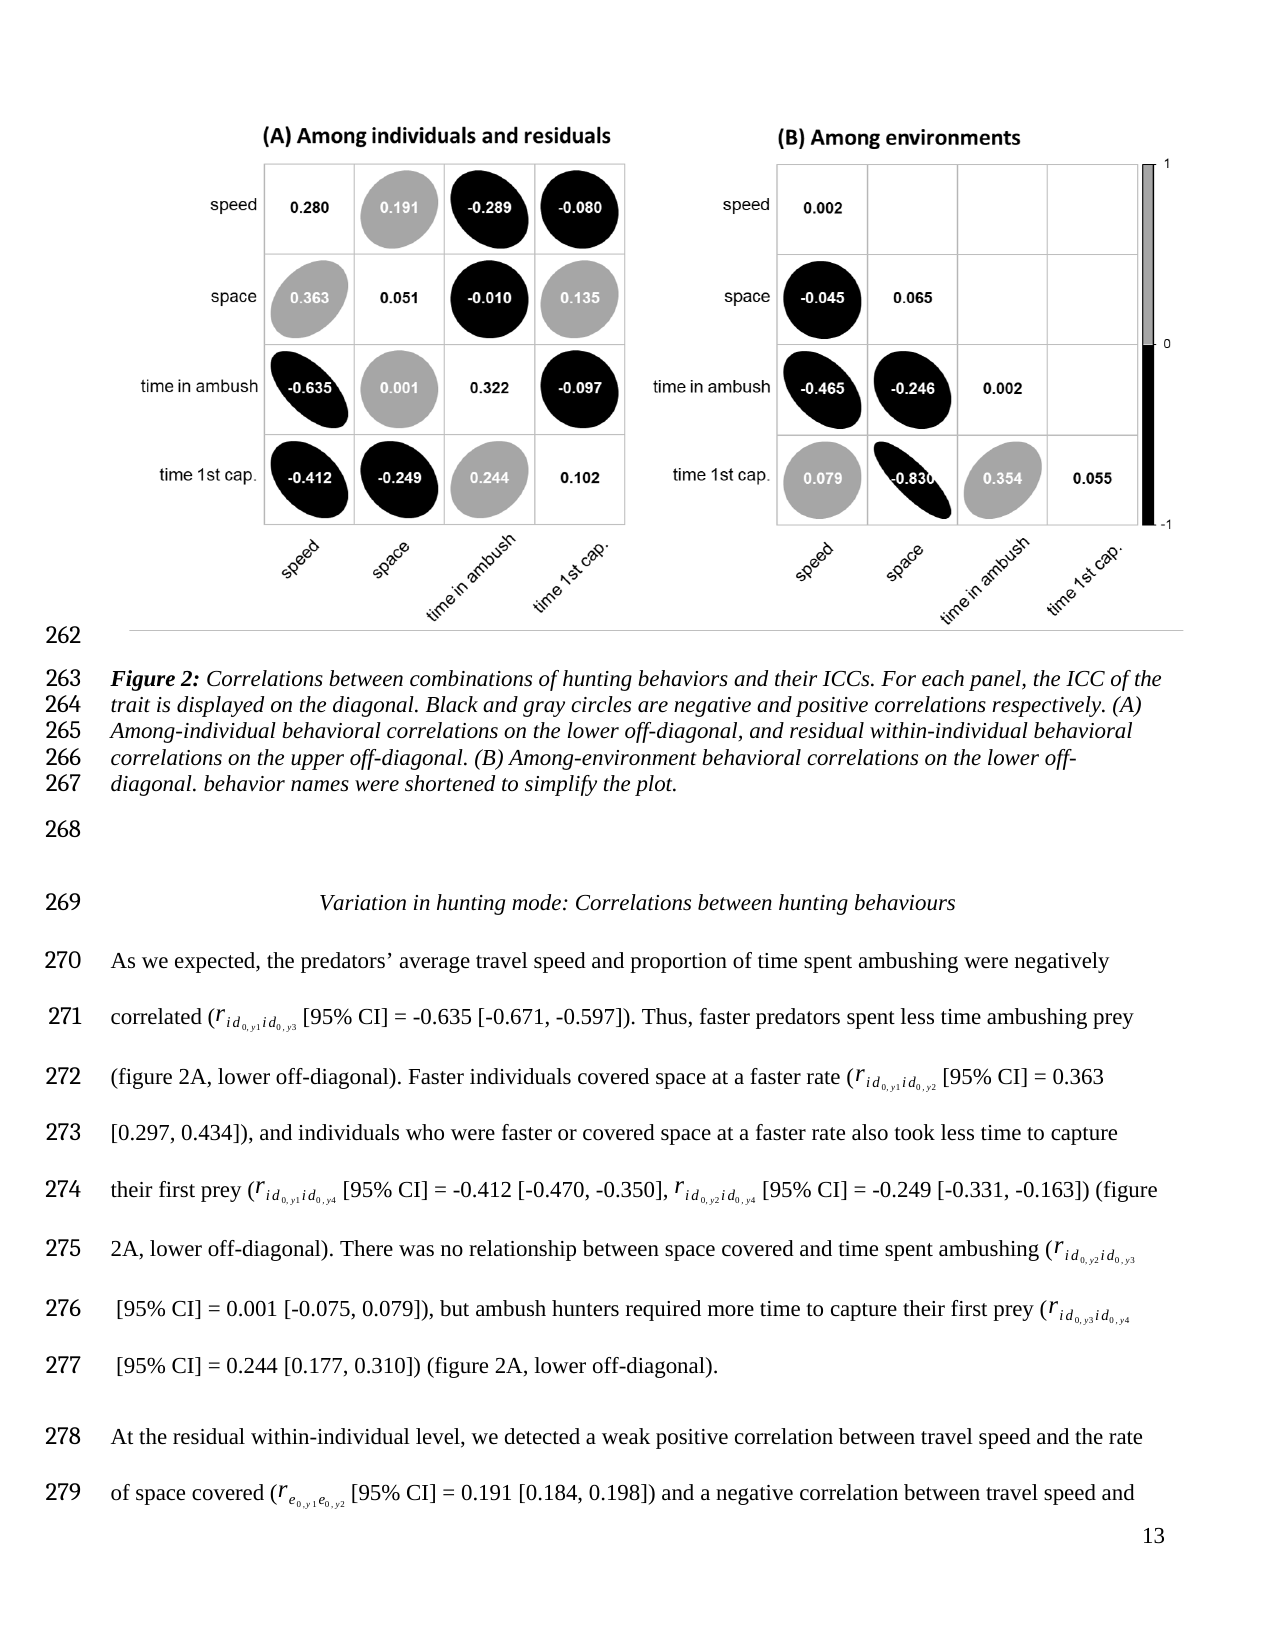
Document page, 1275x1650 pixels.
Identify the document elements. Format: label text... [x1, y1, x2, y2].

subtitle Variation in hunting mode: Correlations between hunting behaviours [110, 889, 1164, 915]
text Figure 2: Correlations between combinations of hunting behaviors and their ICCs. For each panel, the ICC of the trait is displayed on the diagonal. Black and gray circles are negative and positive correlations respectively. (A) Among-individual behavioral correlations on the lower off-diagonal, and residual within-individual behavioral correlations on the upper off-diagonal. (B) Among-environment behavioral correlations on the lower off-diagonal. behavior names were shortened to simplify the plot. [110, 664, 1164, 796]
text As we expected, the predators’ average travel speed and proportion of time spent ambushing were negatively correlated ( [95% CI] = -0.635 [-0.671, -0.597]). Thus, faster predators spent less time ambushing prey (figure 2A, lower off-diagonal). Faster individuals covered space at a faster rate ( [95% CI] = 0.363 [0.297, 0.434]), and individuals who were faster or covered space at a faster rate also took less time to capture their first prey ( [95% CI] = -0.412 [-0.470, -0.350], [95% CI] = -0.249 [-0.331, -0.163]) (figure 2A, lower off-diagonal). There was no relationship between space covered and time spent ambushing ( [95% CI] = 0.001 [-0.075, 0.079]), but ambush hunters required more time to capture their first prey ( [95% CI] = 0.244 [0.177, 0.310]) (figure 2A, lower off-diagonal). [110, 947, 1164, 1378]
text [110, 1423, 1164, 1509]
picture [129, 110, 1184, 644]
